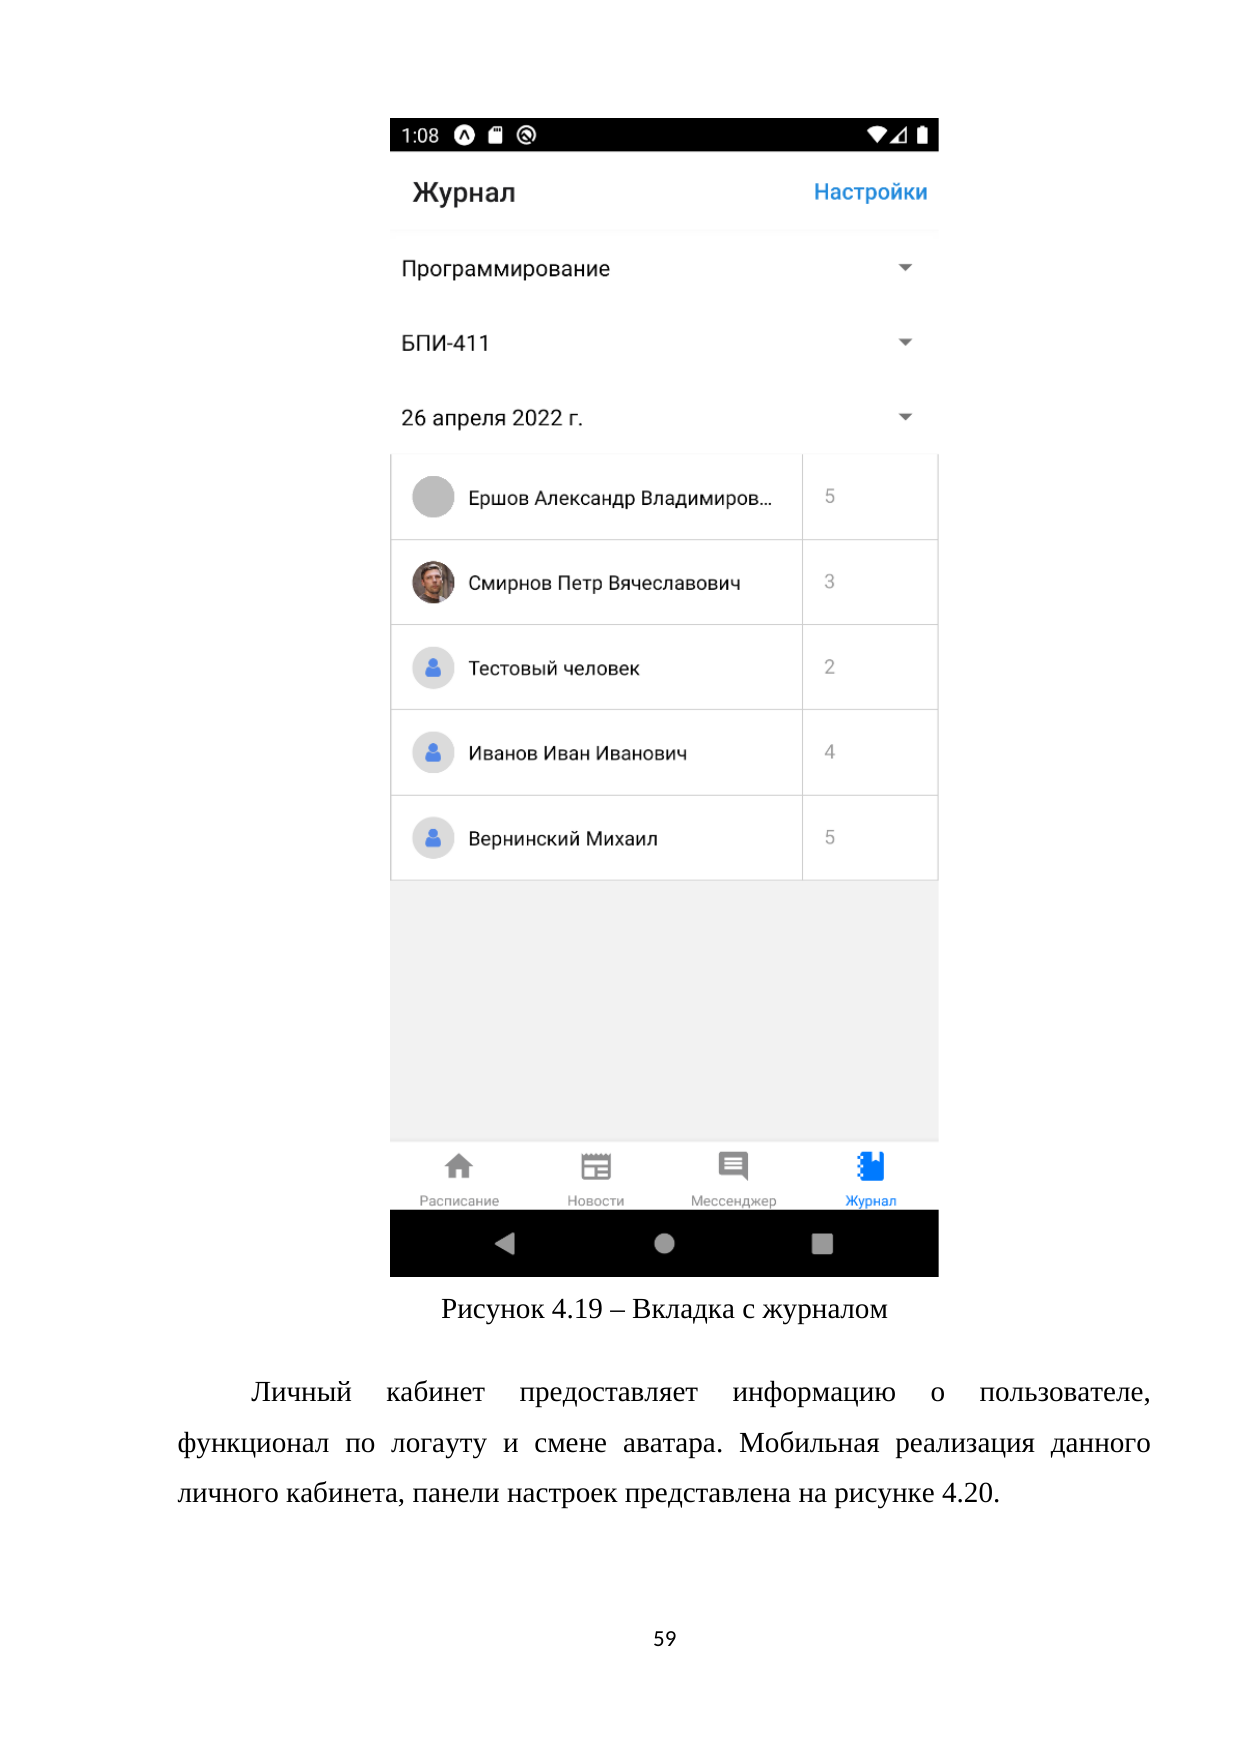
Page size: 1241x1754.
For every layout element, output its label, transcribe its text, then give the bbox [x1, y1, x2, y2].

text Личный кабинет предоставляет информацию о пользователе, функционал по логауту и смене аватара. Мобильная реализация данного личного кабинета, панели настроек представлена на рисунке 4.20. [177, 1374, 1152, 1509]
picture [390, 118, 939, 1277]
text Рисунок 4.19 – Вкладка с журналом [177, 1291, 1152, 1324]
